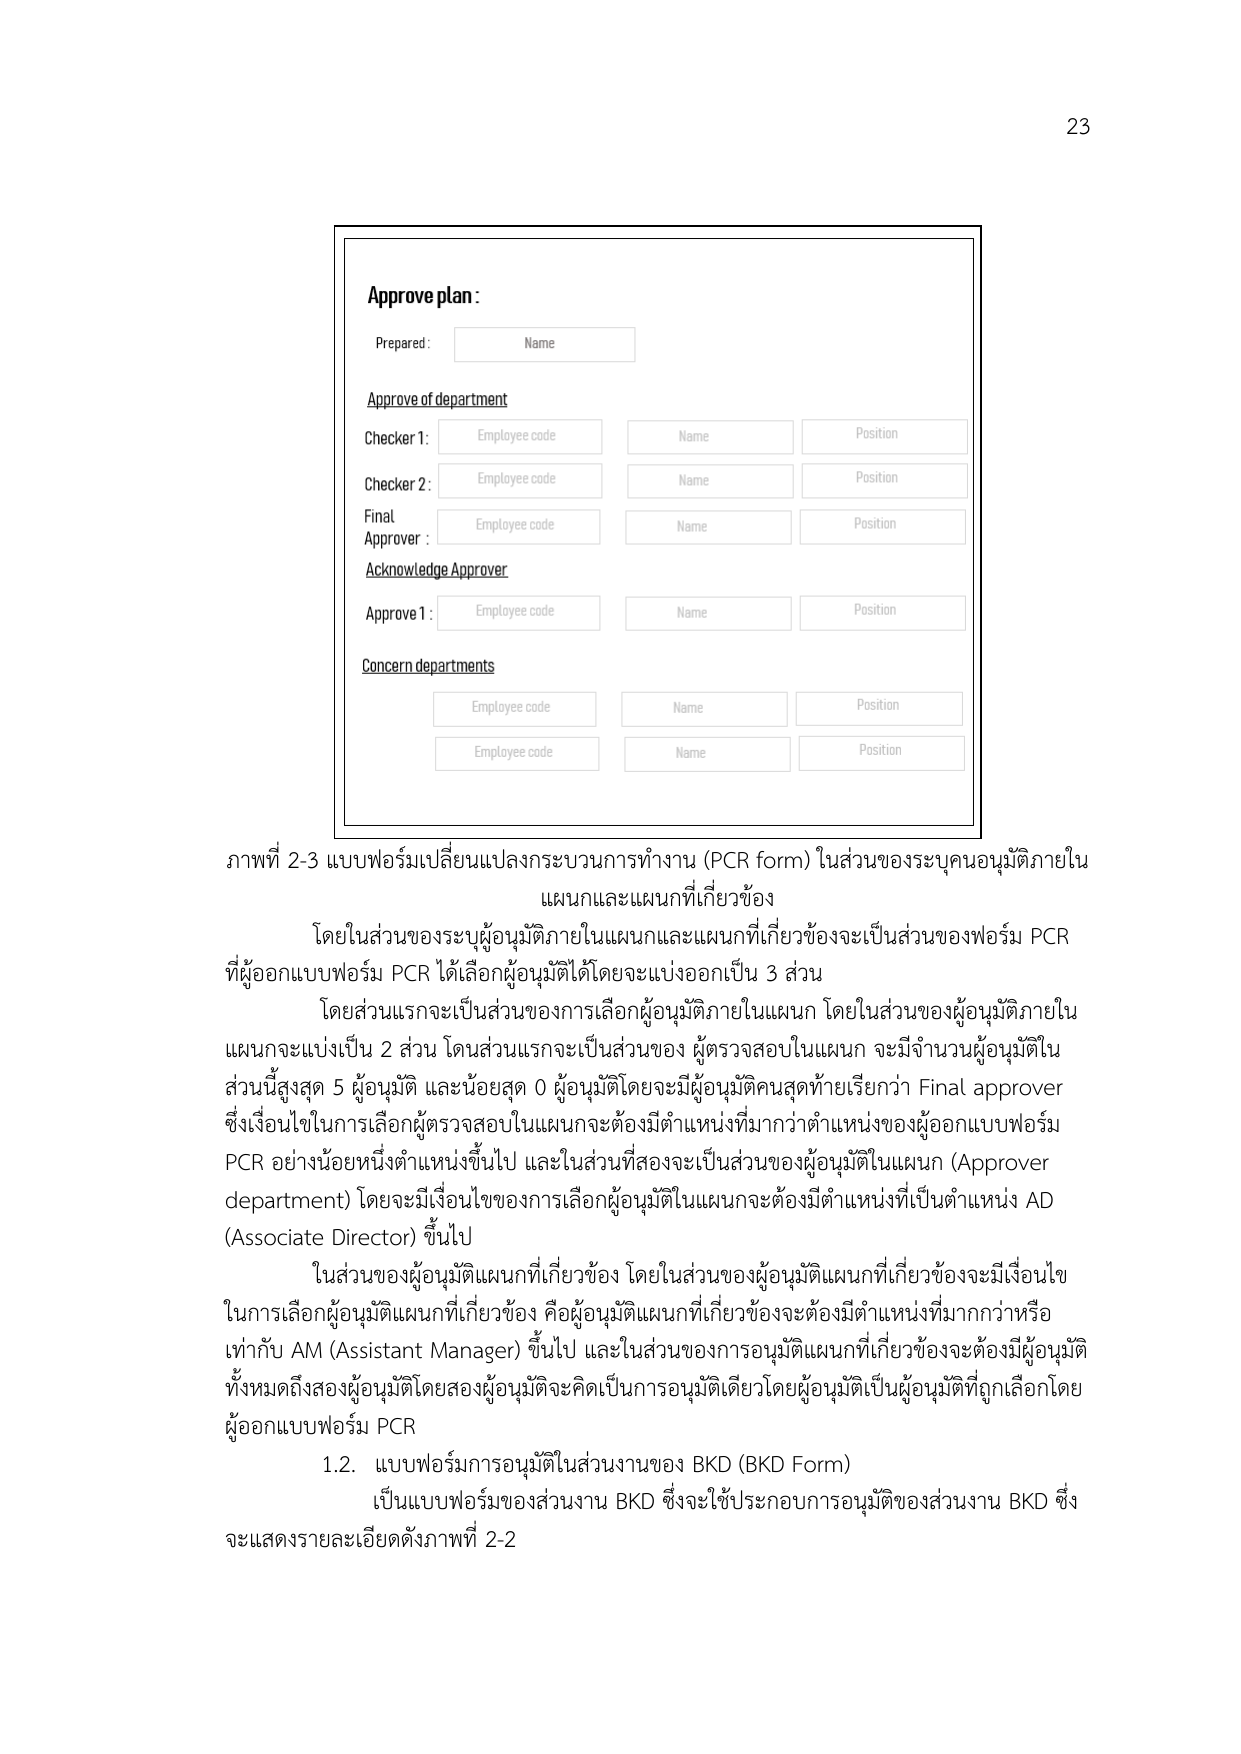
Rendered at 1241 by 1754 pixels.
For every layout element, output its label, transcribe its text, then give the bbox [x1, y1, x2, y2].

text ในส่วนของผู้อนุมัติแผนกที่เกี่ยวข้อง โดยในส่วนของผู้อนุมัติแผนกที่เกี่ยวข้องจะมีเงื่อนไขในการเลือกผู้อนุมัติแผนกที่เกี่ยวข้อง คือผู้อนุมัติแผนกที่เกี่ยวข้องจะต้องมีตำแหน่งที่มากกว่าหรือเท่ากับ AM (Assistant Manager) ขึ้นไป และในส่วนของการอนุมัติแผนกที่เกี่ยวข้องจะต้องมีผู้อนุมัติทั้งหมดถึงสองผู้อนุมัติโดยสองผู้อนุมัติจะคิดเป็นการอนุมัติเดียวโดยผู้อนุมัติเป็นผู้อนุมัติที่ถูกเลือกโดยผู้ออกแบบฟอร์ม PCR [225, 1254, 1090, 1443]
text ภาพที่ 2-3 แบบฟอร์มเปลี่ยนแปลงกระบวนการทำงาน (PCR form) ในส่วนของระบุคนอนุมัติภายในแผนกและแผนกที่เกี่ยวข้อง [225, 839, 1090, 915]
picture [335, 227, 980, 838]
text โดยส่วนแรกจะเป็นส่วนของการเลือกผู้อนุมัติภายในแผนก โดยในส่วนของผู้อนุมัติภายในแผนกจะแบ่งเป็น 2 ส่วน โดนส่วนแรกจะเป็นส่วนของ ผู้ตรวจสอบในแผนก จะมีจำนวนผู้อนุมัติในส่วนนี้สูงสุด 5 ผู้อนุมัติ และน้อยสุด 0 ผู้อนุมัติโดยจะมีผู้อนุมัติคนสุดท้ายเรียกว่า Final approver ซึ่งเงื่อนไขในการเลือกผู้ตรวจสอบในแผนกจะต้องมีตำแหน่งที่มากว่าตำแหน่งของผู้ออกแบบฟอร์ม PCR อย่างน้อยหนึ่งตำแหน่งขึ้นไป และในส่วนที่สองจะเป็นส่วนของผู้อนุมัติในแผนก (Approver department) โดยจะมีเงื่อนไขของการเลือกผู้อนุมัติในแผนกจะต้องมีตำแหน่งที่เป็นตำแหน่ง AD (Associate Director) ขึ้นไป [225, 990, 1090, 1254]
text โดยในส่วนของระบุผู้อนุมัติภายในแผนกและแผนกที่เกี่ยวข้องจะเป็นส่วนของฟอร์ม PCR ที่ผู้ออกแบบฟอร์ม PCR ได้เลือกผู้อนุมัติได้โดยจะแบ่งออกเป็น 3 ส่วน [225, 915, 1090, 990]
list แบบฟอร์มการอนุมัติในส่วนงานของ BKD (BKD Form) [300, 1443, 1090, 1480]
list เป็นแบบฟอร์มของส่วนงาน BKD ซึ่งจะใช้ประกอบการอนุมัติของส่วนงาน BKD ซึ่งจะแสดงรายละเอียดดังภาพที่ 2-2 [225, 1480, 1090, 1556]
